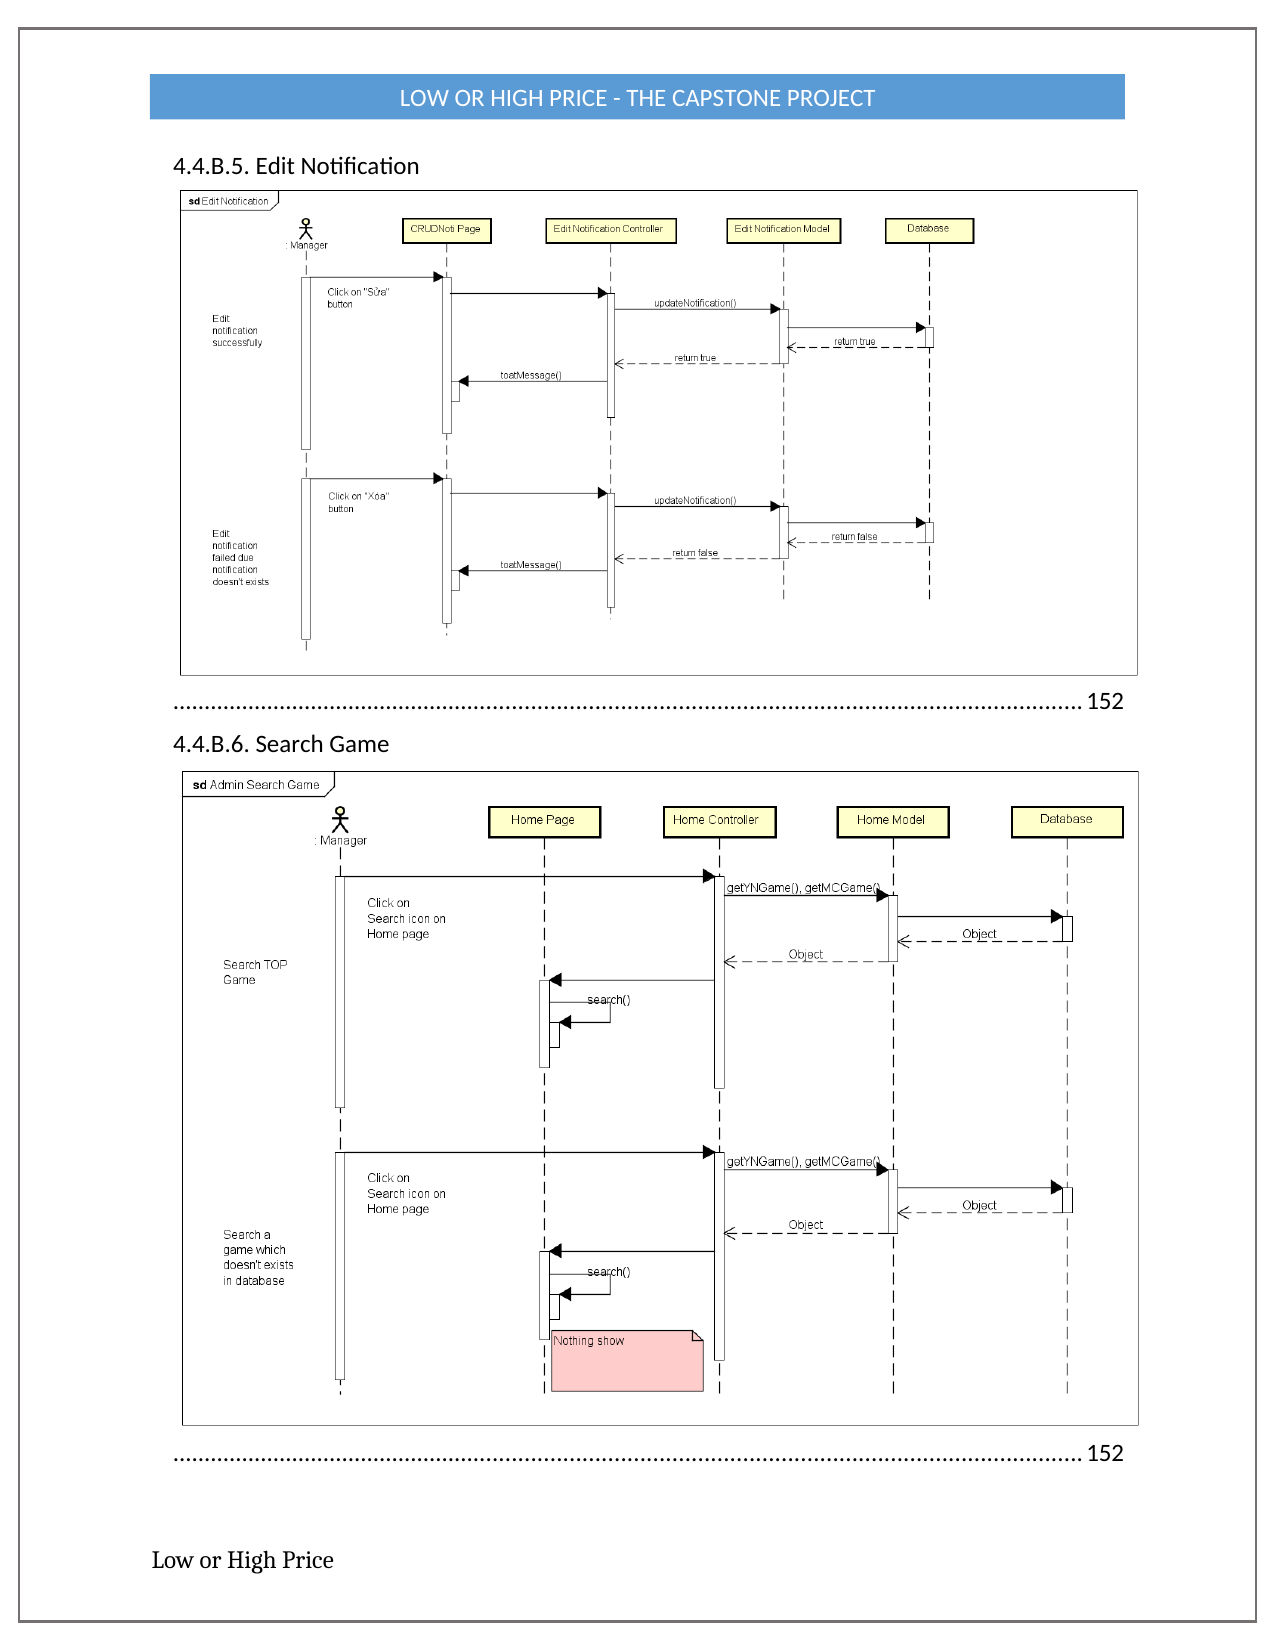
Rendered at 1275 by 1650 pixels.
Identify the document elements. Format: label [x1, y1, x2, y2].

picture [172, 761, 1148, 1435]
picture [172, 182, 1145, 683]
